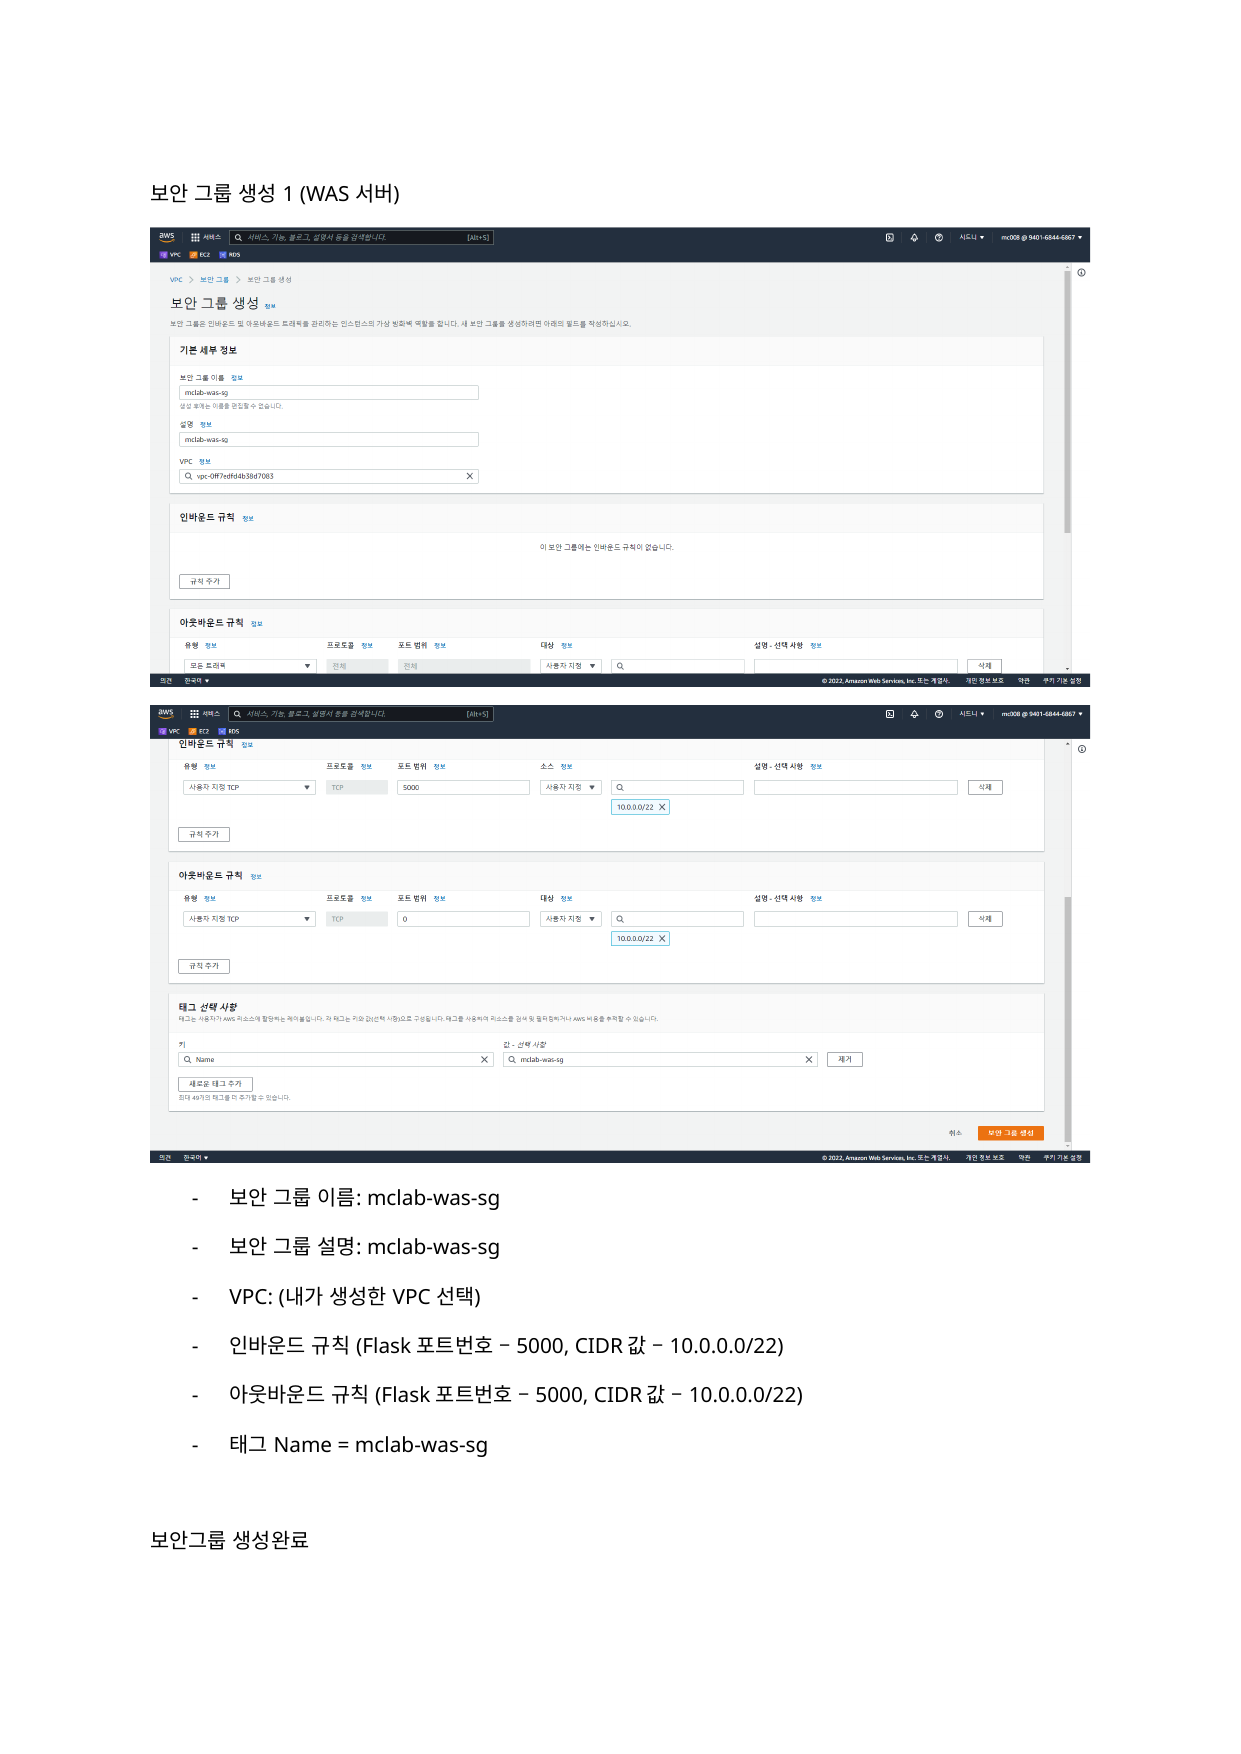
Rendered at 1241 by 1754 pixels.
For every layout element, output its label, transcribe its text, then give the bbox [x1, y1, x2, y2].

picture [150, 705, 1091, 1163]
list 아웃바운드 규칙 (Flask 포트번호 – 5000, CIDR값 – 10.0.0.0/22) [192, 1379, 1090, 1409]
list 인바운드 규칙 (Flask 포트번호 – 5000, CIDR값 – 10.0.0.0/22) [192, 1329, 1090, 1359]
list 보안 그룹 이름: mclab-was-sg [192, 1181, 1090, 1211]
list 보안 그룹 설명: mclab-was-sg [192, 1231, 1090, 1261]
list 태그 Name = mclab-was-sg [192, 1428, 1090, 1458]
picture [150, 226, 1091, 687]
text 보안그룹 생성완료 [150, 1525, 1090, 1555]
list VPC: (내가 생성한 VPC 선택) [192, 1280, 1090, 1310]
subtitle 보안 그룹 생성 1 (WAS 서버) [150, 177, 1090, 207]
